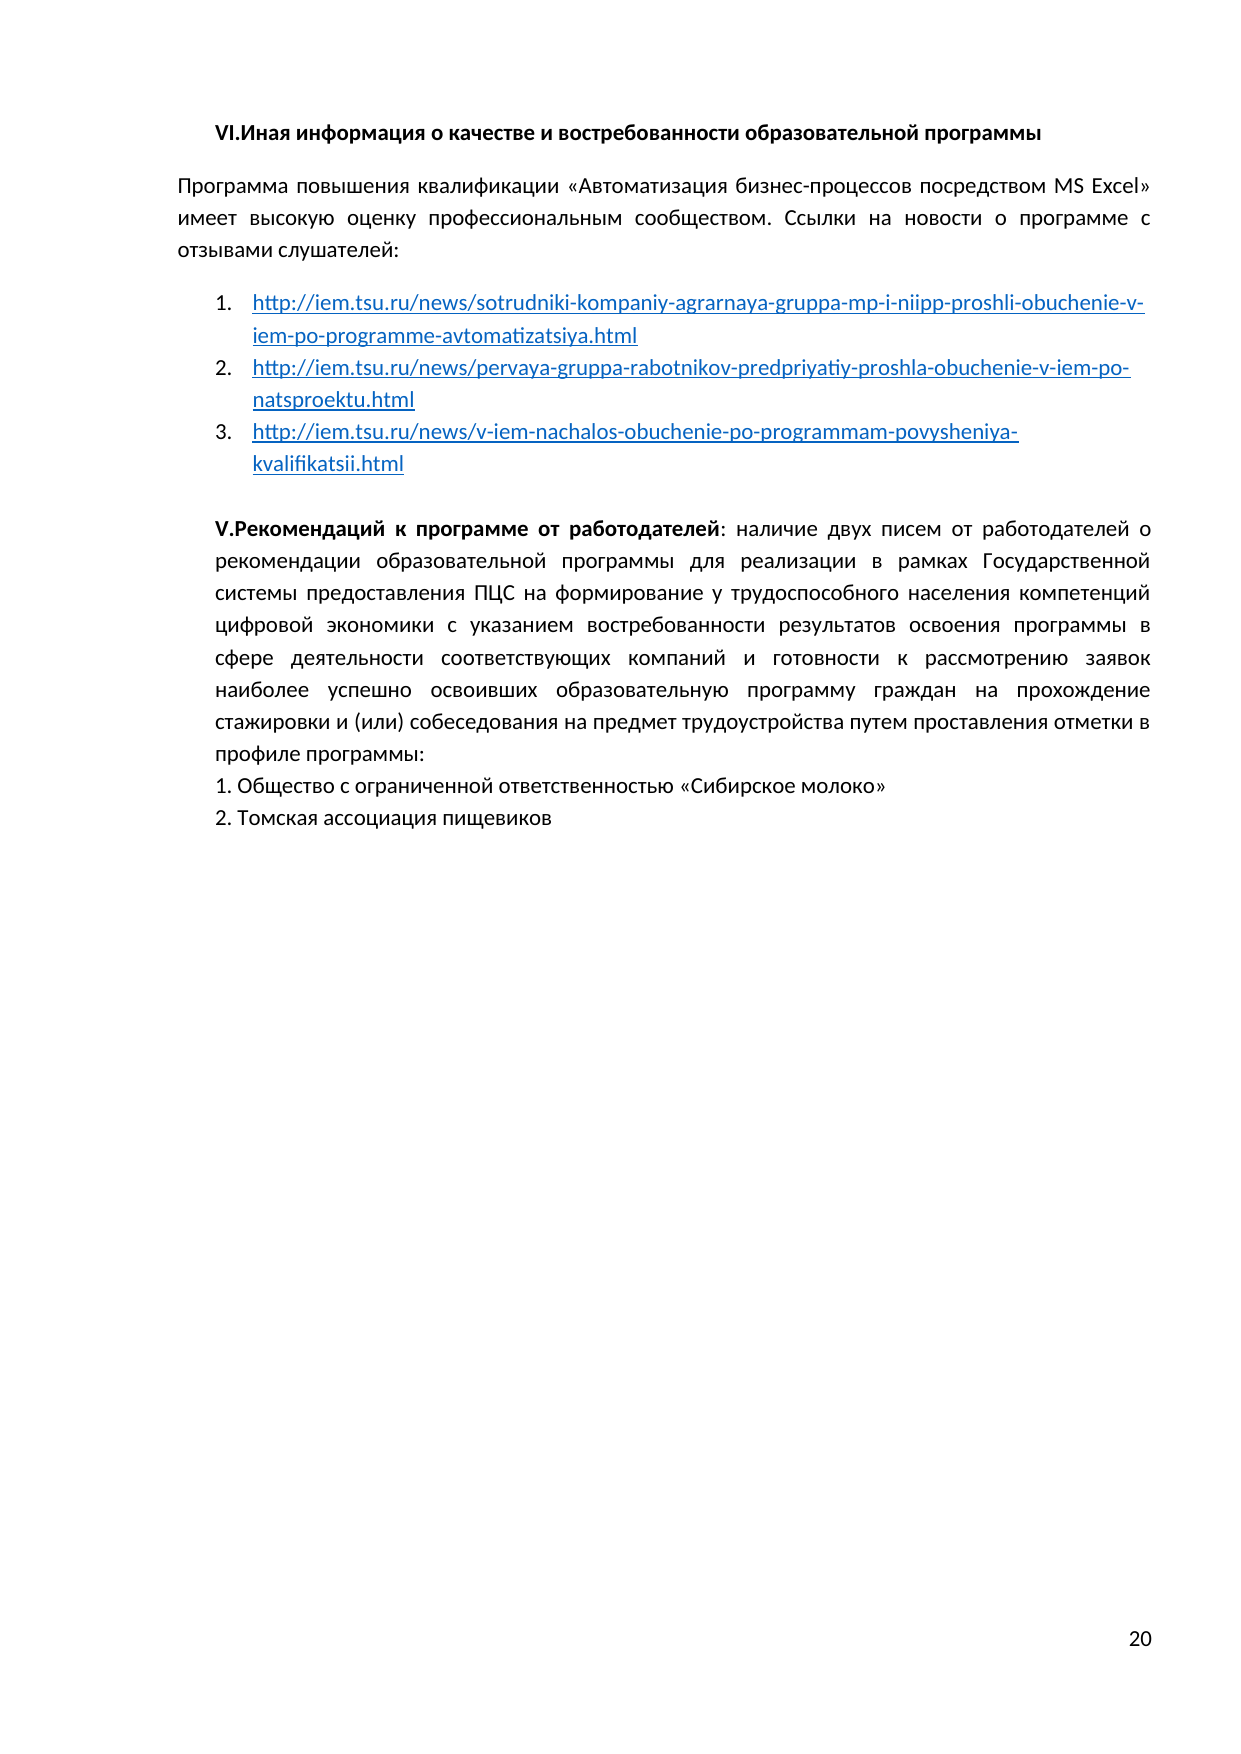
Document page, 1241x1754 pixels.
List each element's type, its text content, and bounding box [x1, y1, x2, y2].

list 2. Томская ассоциация пищевиков [215, 803, 1152, 832]
text Программа повышения квалификации «Автоматизация бизнес-процессов посредством MS Excel» имеет высокую оценку профессиональным сообществом. Ссылки на новости о программе с отзывами слушателей: [177, 171, 1152, 263]
list V.Рекомендаций к программе от работодателей: наличие двух писем от работодателей о рекомендации образовательной программы для реализации в рамках Государственной системы предоставления ПЦС на формирование у трудоспособного населения компетенций цифровой экономики с указанием востребованности результатов освоения программы в сфере деятельности соответствующих компаний и готовности к рассмотрению заявок наиболее успешно освоивших образовательную программу граждан на прохождение стажировки и (или) собеседования на предмет трудоустройства путем проставления отметки в профиле программы: [215, 514, 1152, 767]
list http://iem.tsu.ru/news/sotrudniki-kompaniy-agrarnaya-gruppa-mp-i-niipp-proshli-obuchenie-v-iem-po-programme-avtomatizatsiya.html [215, 288, 1152, 349]
list VI.Иная информация о качестве и востребованности образовательной программы [215, 118, 1152, 146]
list http://iem.tsu.ru/news/v-iem-nachalos-obuchenie-po-programmam-povysheniya-kvalifikatsii.html [215, 417, 1152, 477]
list http://iem.tsu.ru/news/pervaya-gruppa-rabotnikov-predpriyatiy-proshla-obuchenie-v-iem-po-natsproektu.html [215, 353, 1152, 413]
list 1. Общество с ограниченной ответственностью «Сибирское молоко» [215, 771, 1152, 799]
